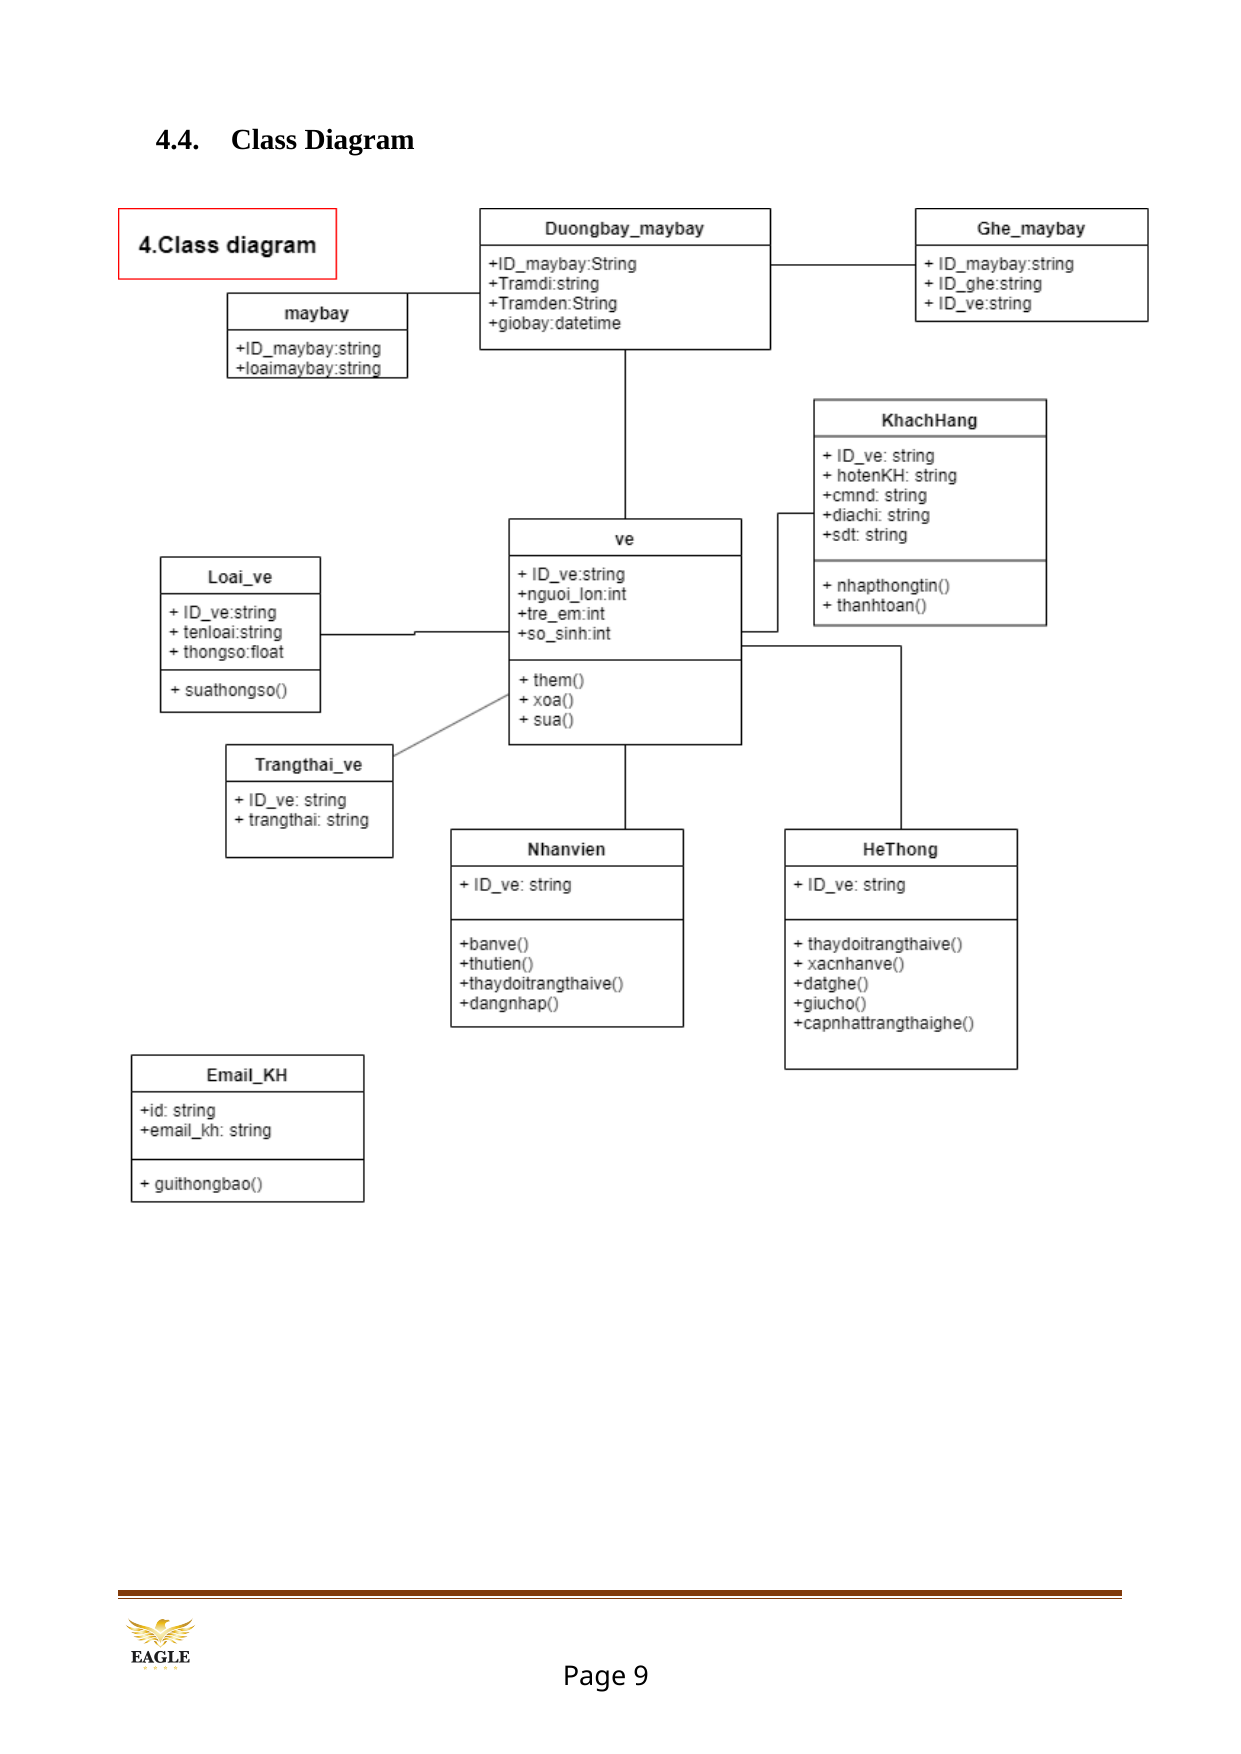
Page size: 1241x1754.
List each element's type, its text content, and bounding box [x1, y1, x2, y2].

picture [118, 208, 1149, 1207]
subtitle Class Diagram [156, 122, 1122, 156]
picture [118, 1601, 203, 1686]
